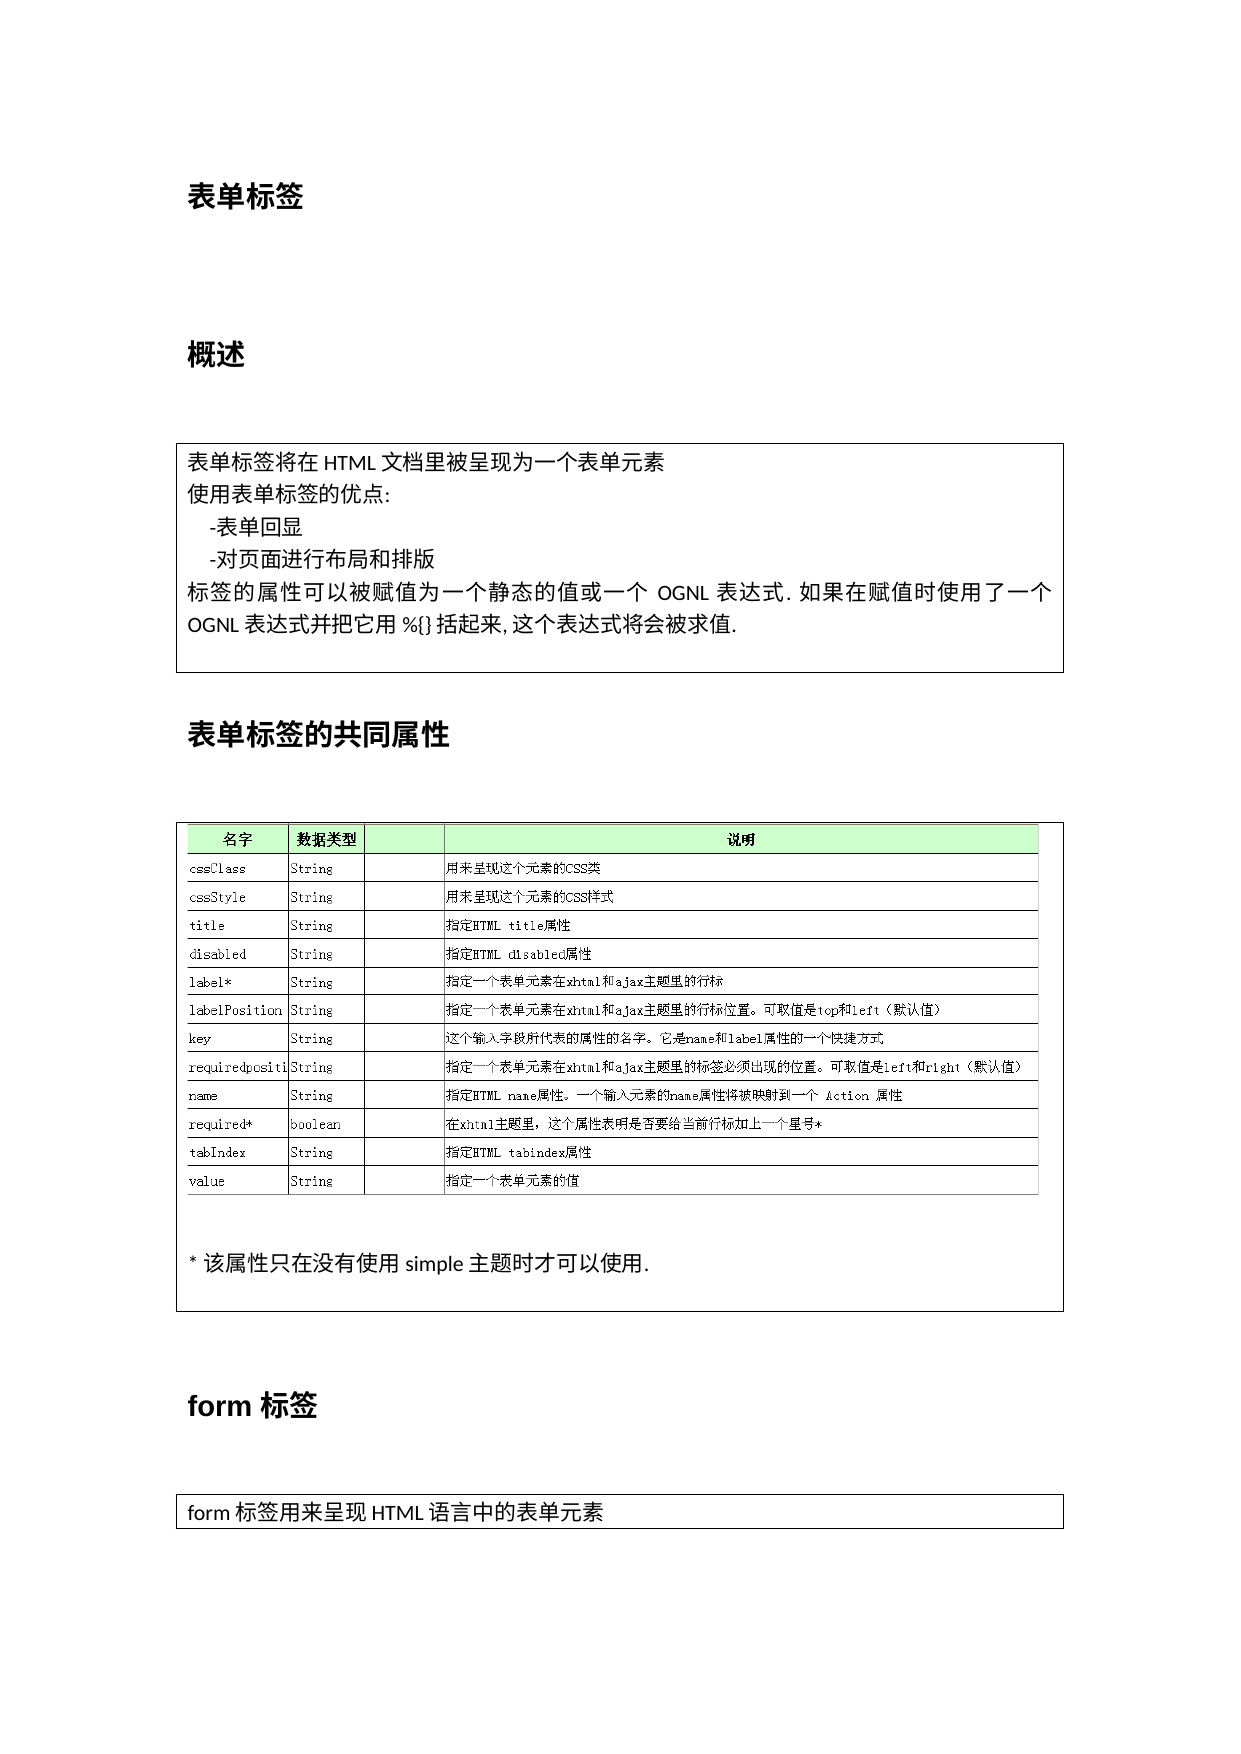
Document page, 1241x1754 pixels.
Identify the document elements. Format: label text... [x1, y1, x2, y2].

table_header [177, 1495, 1063, 1527]
table_header * 该属性只在没有使用 simple 主题时才可以使用. [177, 823, 1063, 1311]
table_header 表单标签将在 HTML 文档里被呈现为一个表单元素 使用表单标签的优点: -表单回显 -对页面进行布局和排版 标签的属性可以被赋值为一个静态的值或一个 OGNL 表达式. 如果在赋值时使用了一个 OGNL 表达式并把它用 %{} 括起来, 这个表达式将会被求值. [177, 444, 1063, 672]
picture [187, 823, 1039, 1195]
subtitle 概述 [187, 321, 1053, 386]
subtitle form 标签 [187, 1371, 1053, 1436]
subtitle 表单标签的共同属性 [187, 700, 1053, 765]
subtitle 表单标签 [187, 162, 1053, 227]
